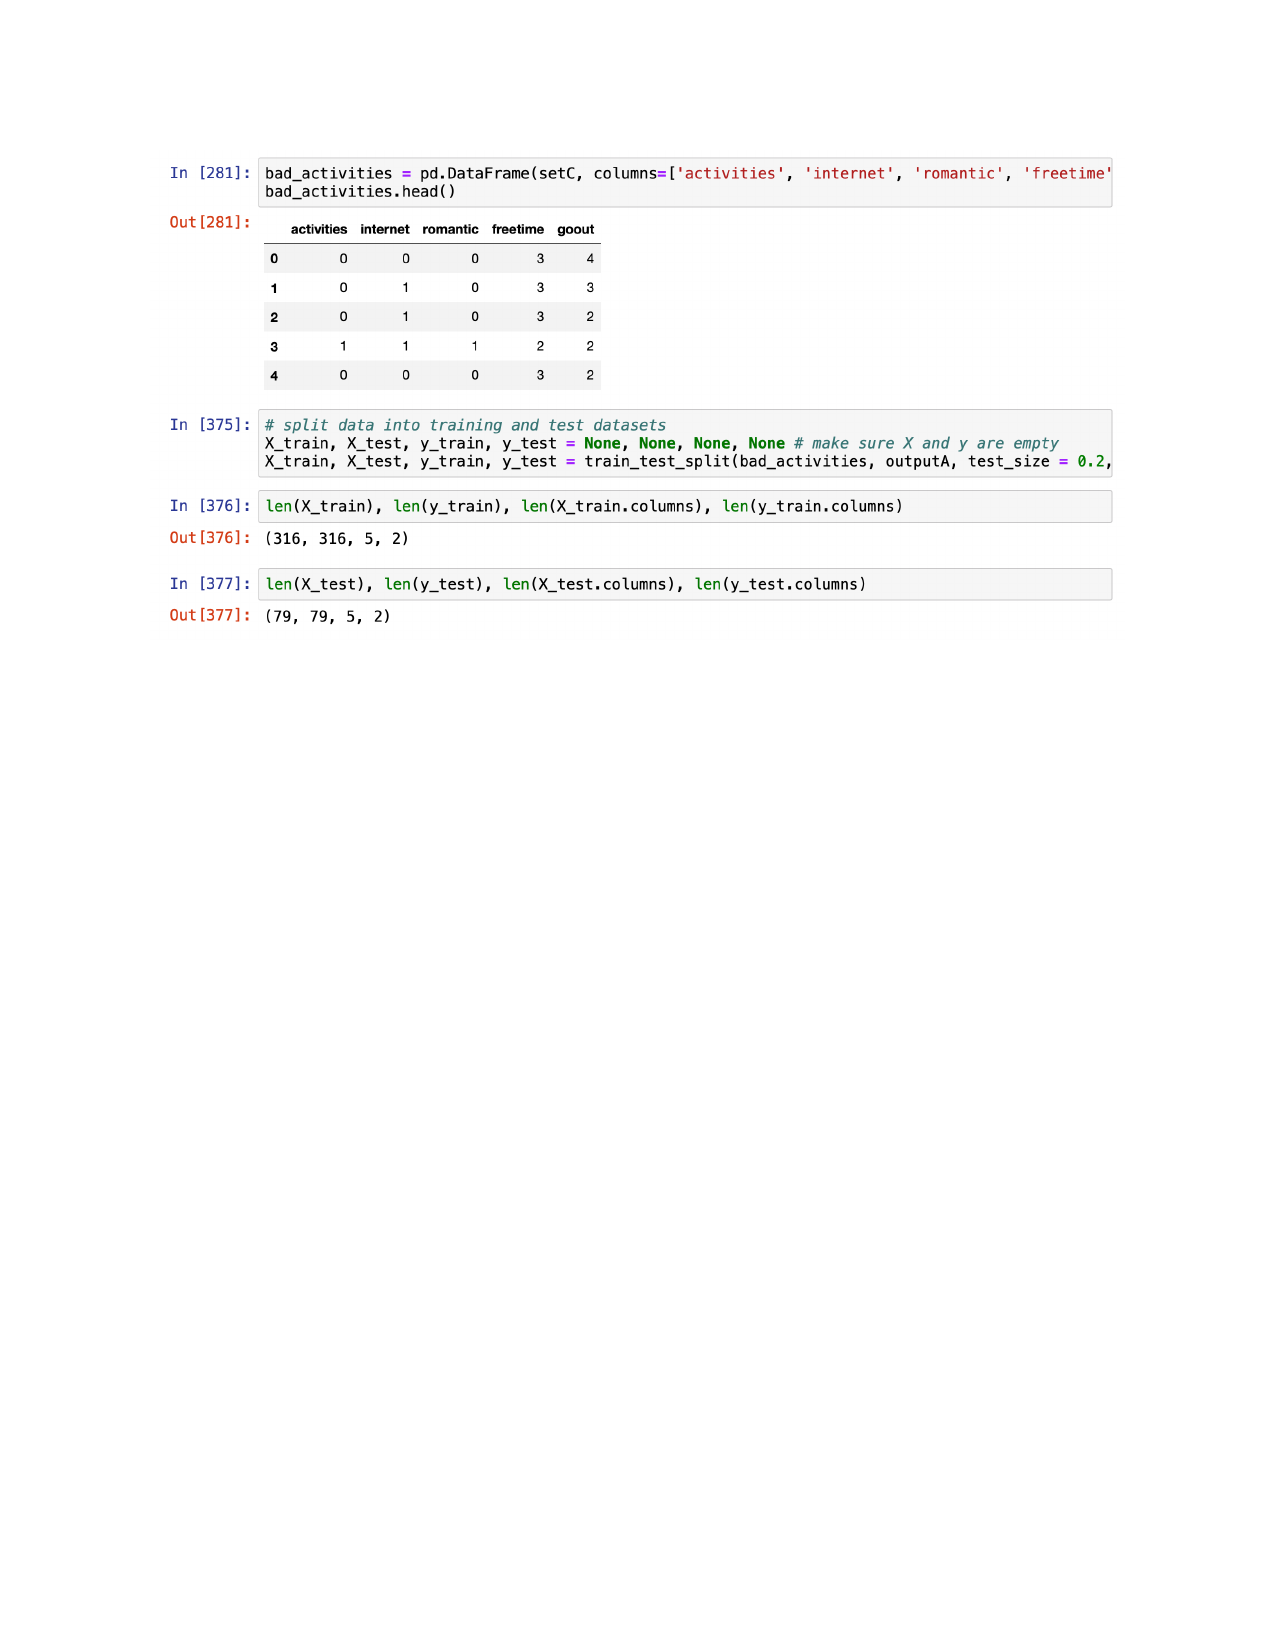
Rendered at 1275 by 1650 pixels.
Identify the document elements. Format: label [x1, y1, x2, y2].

picture [150, 150, 1125, 640]
